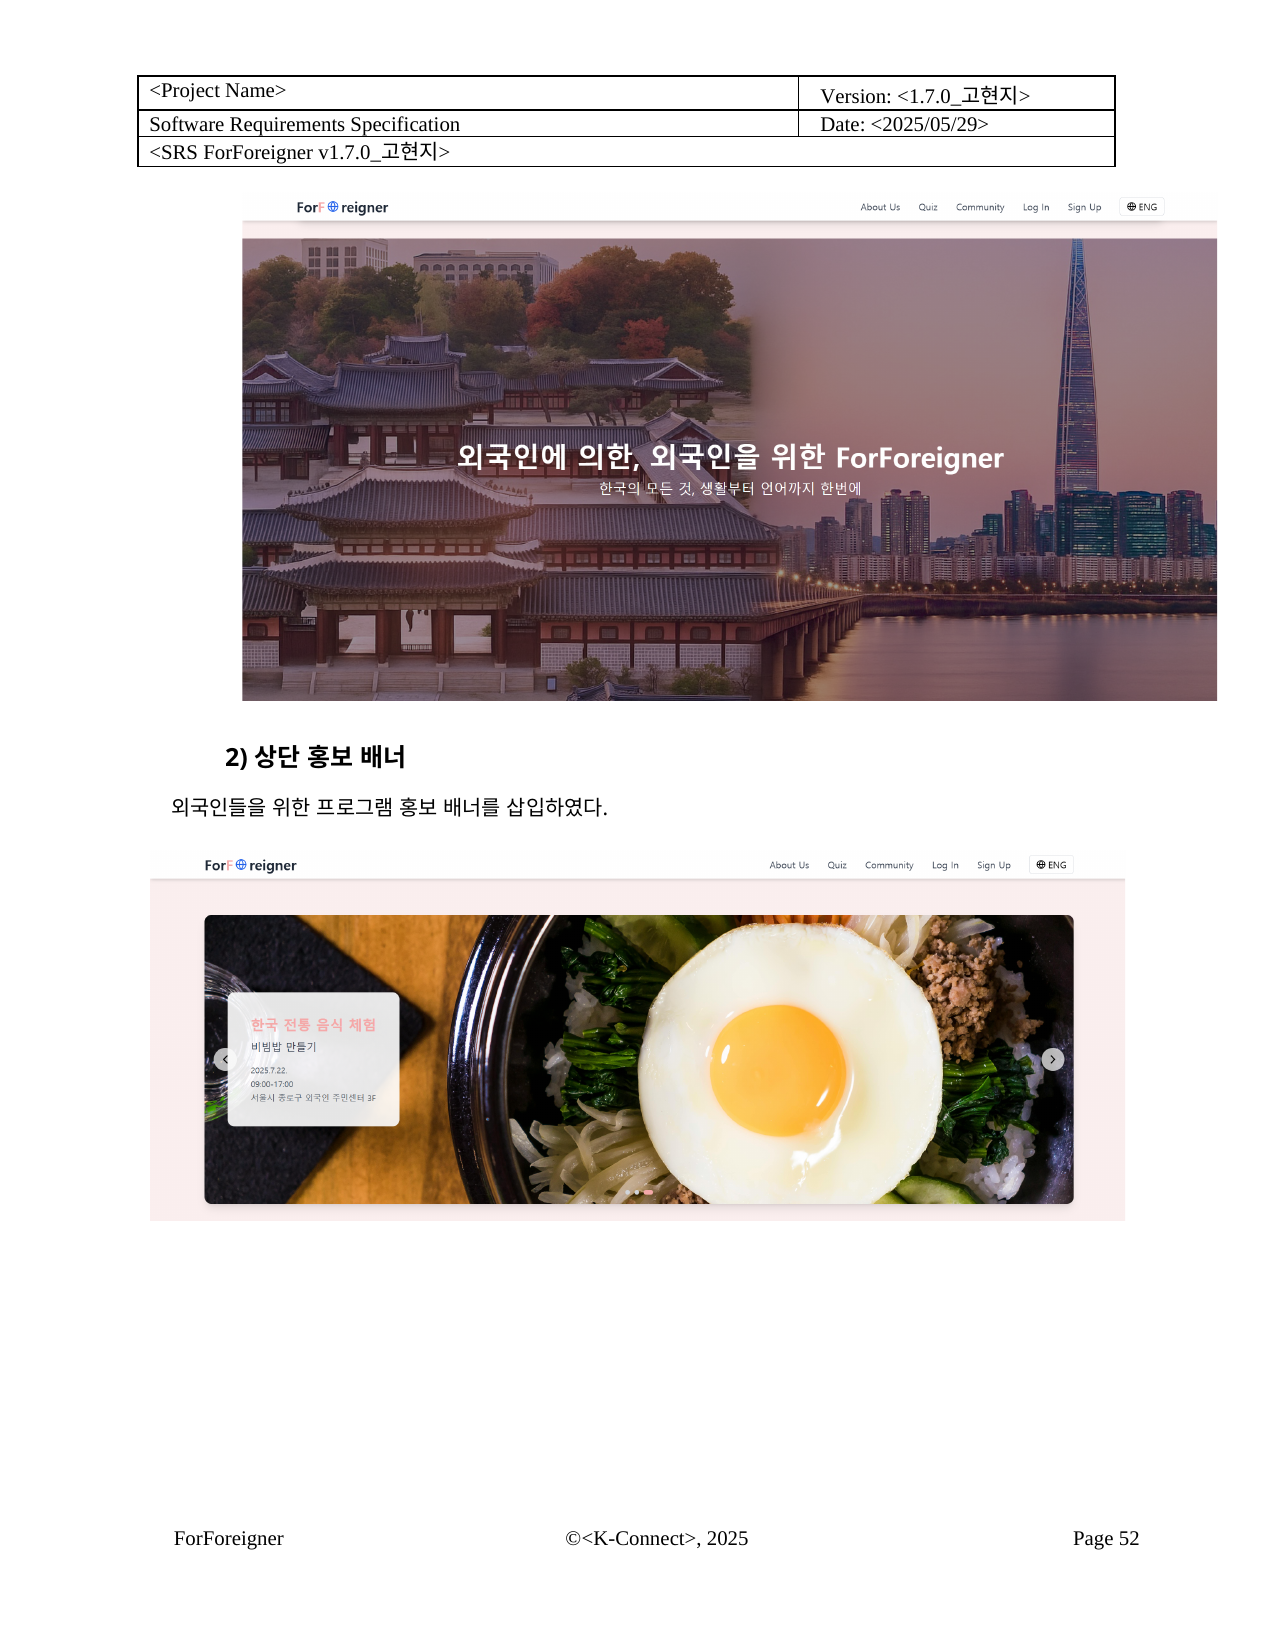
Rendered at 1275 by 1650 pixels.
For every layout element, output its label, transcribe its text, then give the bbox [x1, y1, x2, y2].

picture [242, 192, 1218, 701]
picture [150, 850, 1125, 1221]
text 2) 상단 홍보 배너 [150, 737, 1125, 773]
text 외국인들을 위한 프로그램 홍보 배너를 삽입하였다. [150, 791, 1125, 822]
